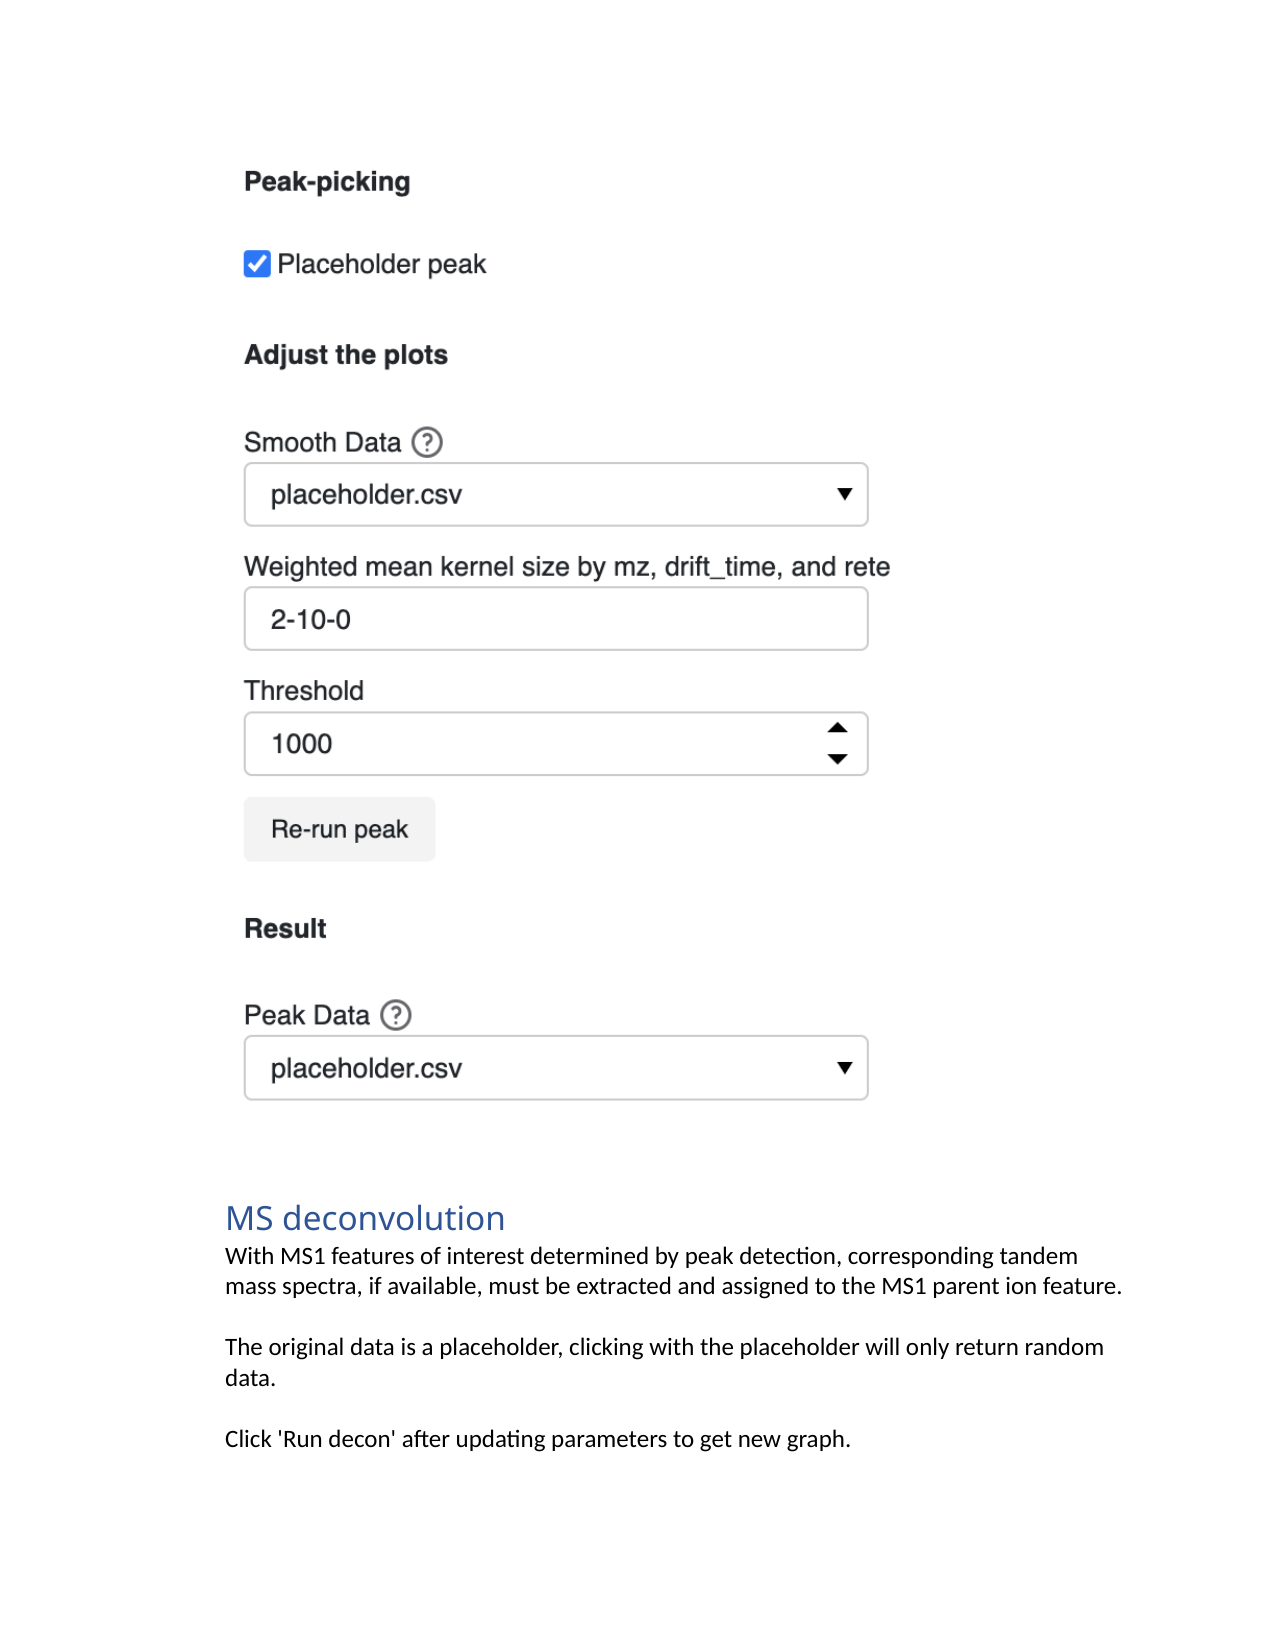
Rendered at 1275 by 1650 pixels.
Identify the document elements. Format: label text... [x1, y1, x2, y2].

list MS deconvolution [225, 1194, 1125, 1240]
list The original data is a placeholder, clicking with the placeholder will only return random data. [225, 1331, 1125, 1392]
list With MS1 features of interest determined by peak detection, corresponding tandem mass spectra, if available, must be extracted and assigned to the MS1 parent ion feature. [225, 1240, 1125, 1301]
picture [225, 150, 896, 1134]
list Click 'Run decon' after updating parameters to get new graph. [225, 1423, 1125, 1453]
